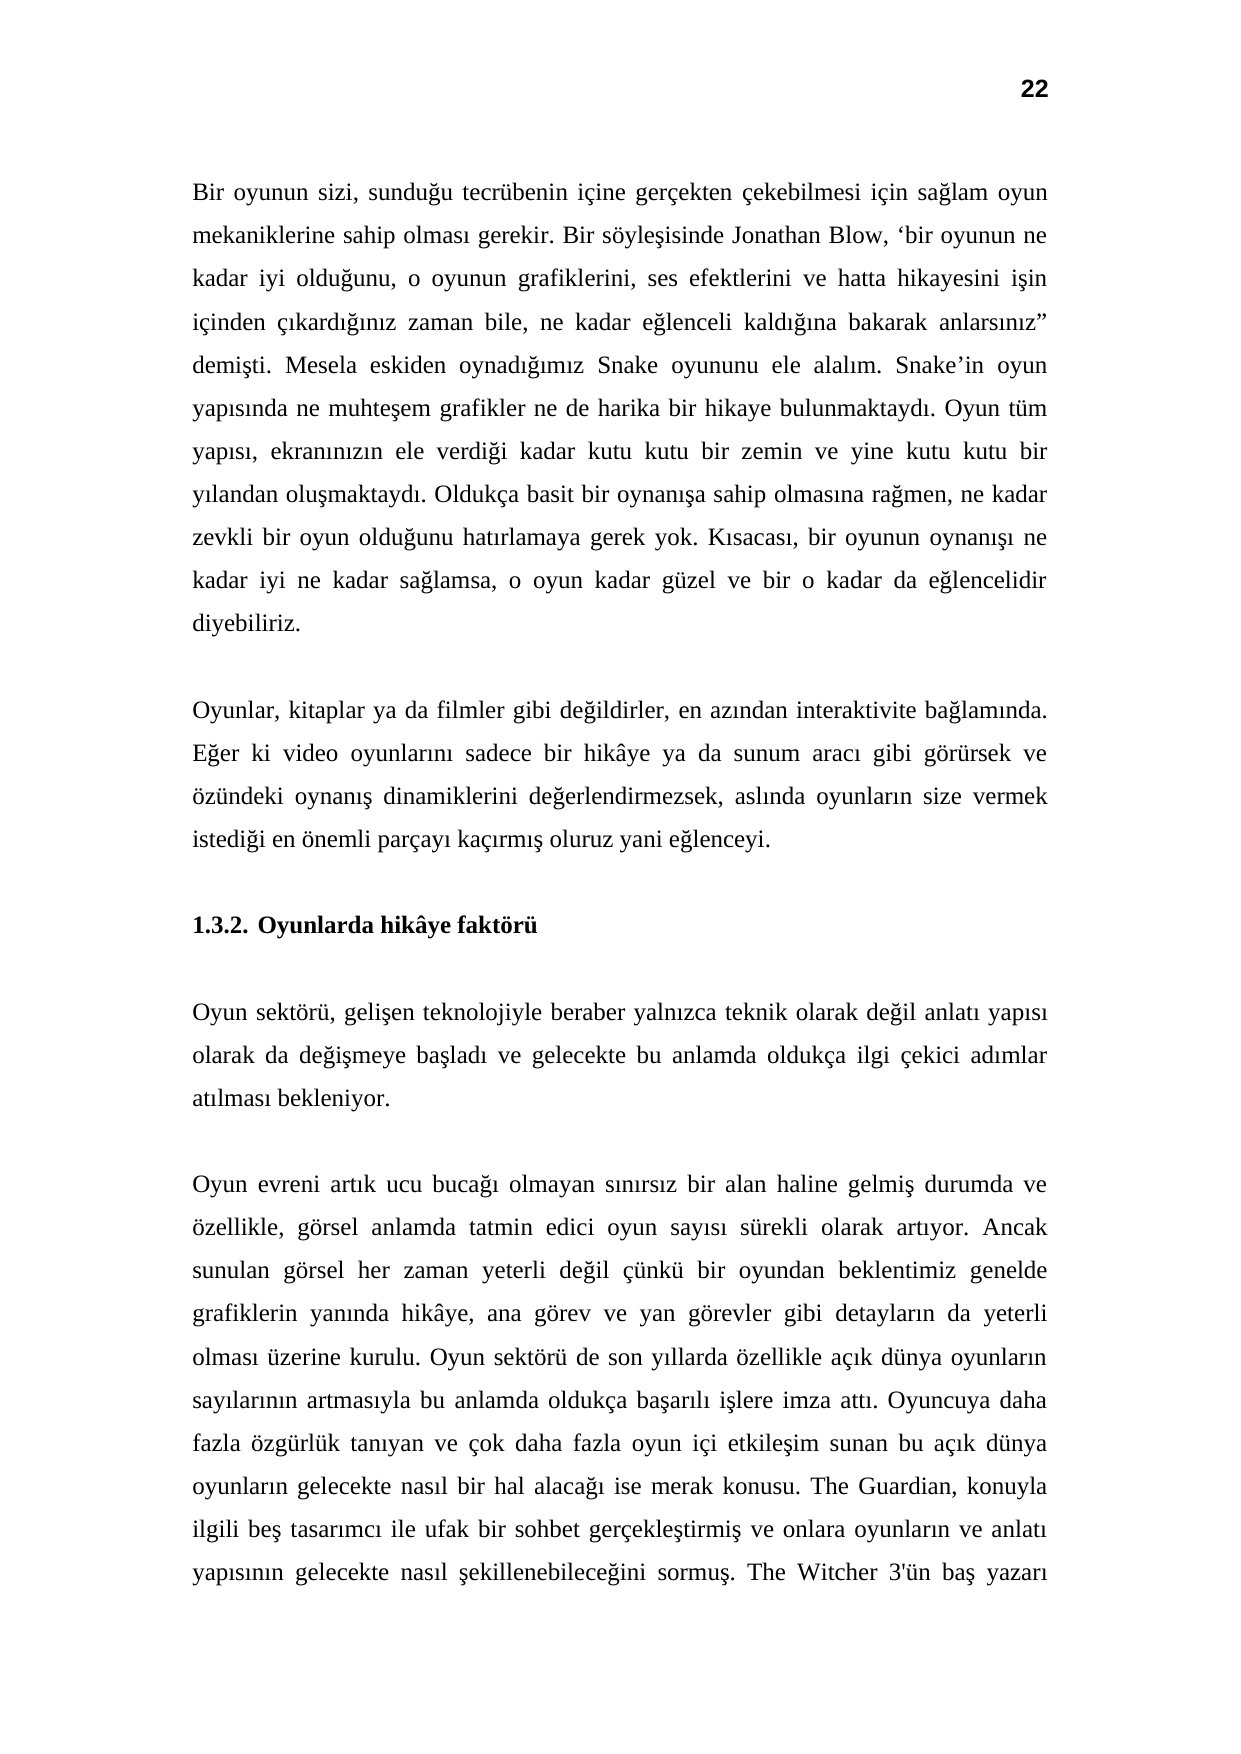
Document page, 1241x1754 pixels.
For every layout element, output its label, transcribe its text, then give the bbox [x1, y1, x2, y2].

text Oyunlar, kitaplar ya da filmler gibi değildirler, en azından interaktivite bağlamında. Eğer ki video oyunlarını sadece bir hikâye ya da sunum aracı gibi görürsek ve özündeki oynanış dinamiklerini değerlendirmezsek, aslında oyunların size vermek istediği en önemli parçayı kaçırmış oluruz yani eğlenceyi. [192, 695, 1048, 853]
text Oyun sektörü, gelişen teknolojiyle beraber yalnızca teknik olarak değil anlatı yapısı olarak da değişmeye başladı ve gelecekte bu anlamda oldukça ilgi çekici adımlar atılması bekleniyor. [192, 997, 1048, 1112]
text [192, 1169, 1048, 1586]
text Oyunlarda hikâye faktörü [192, 910, 1048, 939]
text Bir oyunun sizi, sunduğu tecrübenin içine gerçekten çekebilmesi için sağlam oyun mekaniklerine sahip olması gerekir. Bir söyleşisinde Jonathan Blow, ‘bir oyunun ne kadar iyi olduğunu, o oyunun grafiklerini, ses efektlerini ve hatta hikayesini işin içinden çıkardığınız zaman bile, ne kadar eğlenceli kaldığına bakarak anlarsınız” demişti. Mesela eskiden oynadığımız Snake oyununu ele alalım. Snake’in oyun yapısında ne muhteşem grafikler ne de harika bir hikaye bulunmaktaydı. Oyun tüm yapısı, ekranınızın ele verdiği kadar kutu kutu bir zemin ve yine kutu kutu bir yılandan oluşmaktaydı. Oldukça basit bir oynanışa sahip olmasına rağmen, ne kadar zevkli bir oyun olduğunu hatırlamaya gerek yok. Kısacası, bir oyunun oynanışı ne kadar iyi ne kadar sağlamsa, o oyun kadar güzel ve bir o kadar da eğlencelidir diyebiliriz. [192, 177, 1048, 637]
